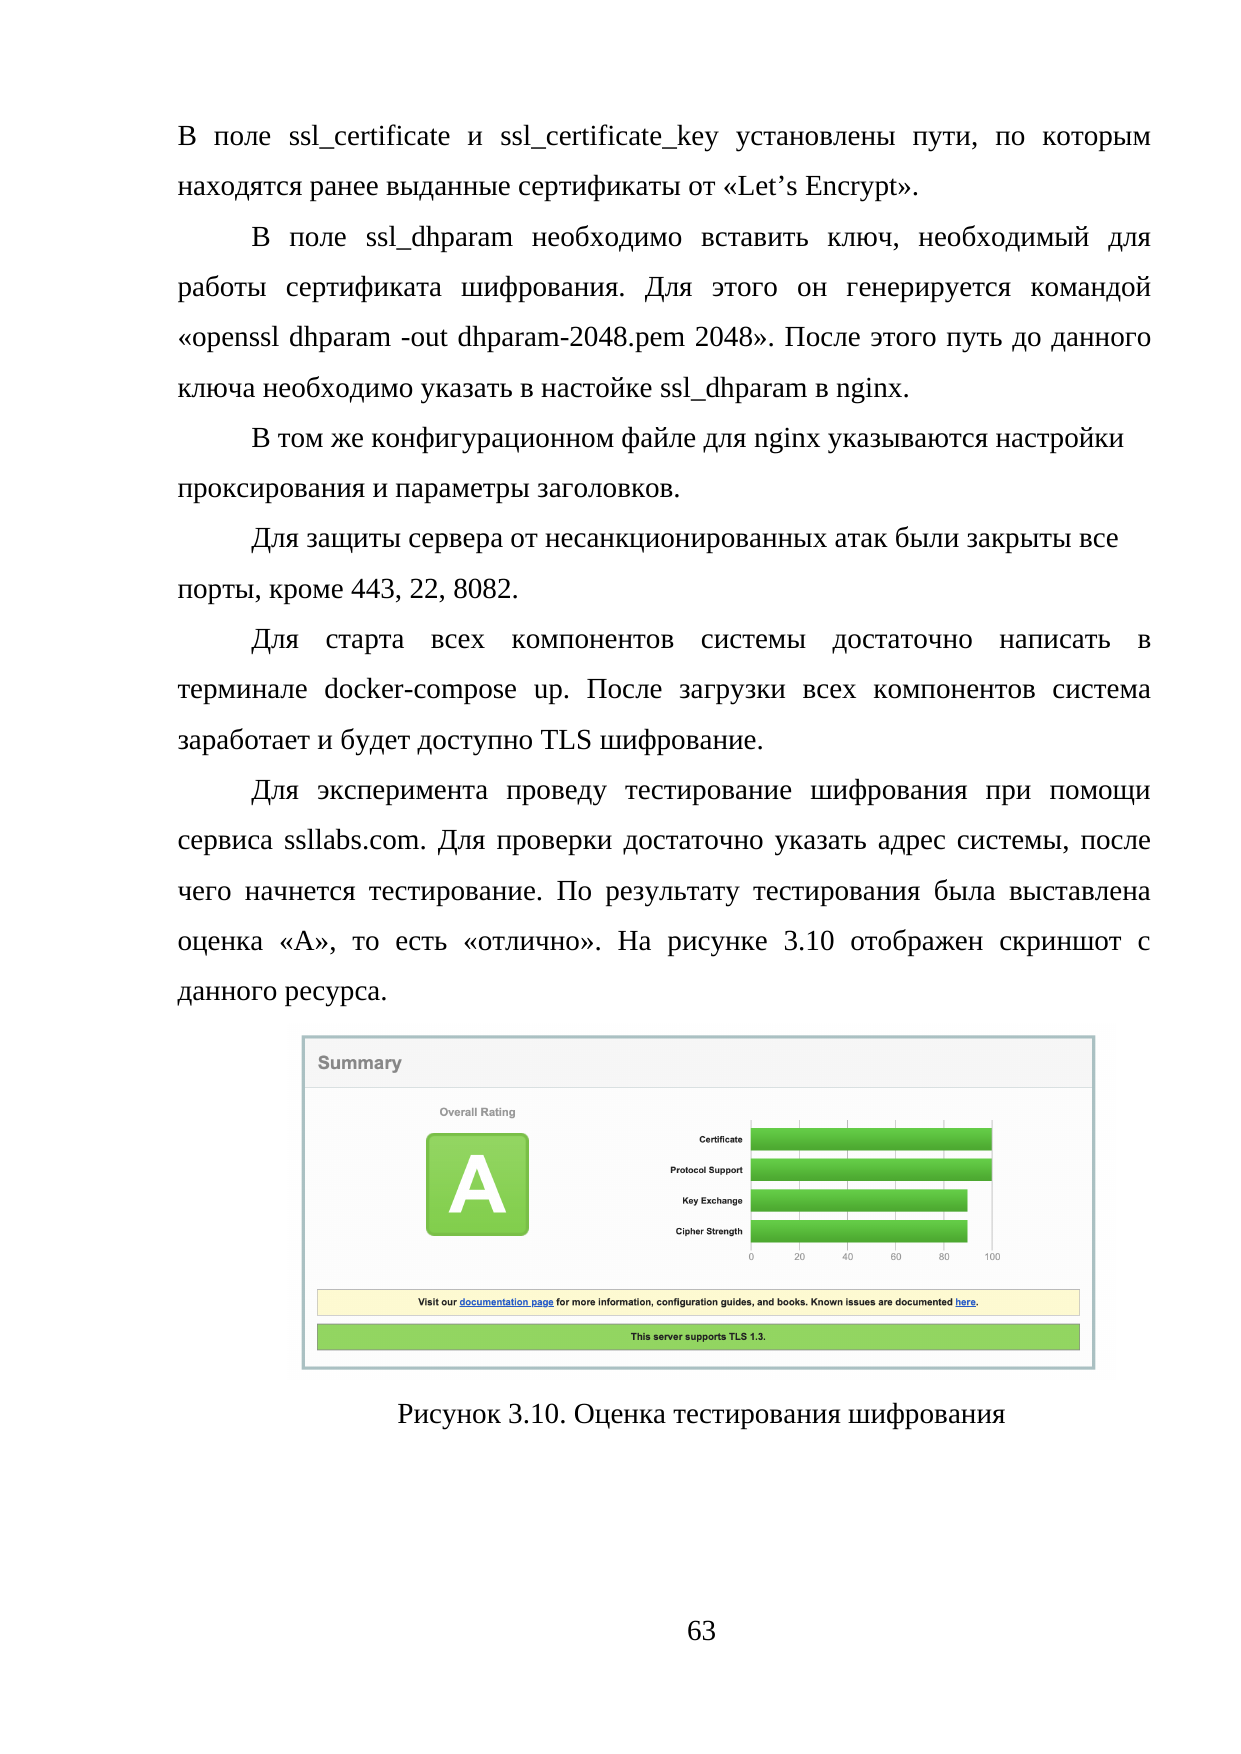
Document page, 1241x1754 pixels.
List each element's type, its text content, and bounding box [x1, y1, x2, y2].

text Для эксперимента проведу тестирование шифрования при помощи сервиса ssllabs.com. Для проверки достаточно указать адрес системы, после чего начнется тестирование. По результату тестирования была выставлена оценка «А», то есть «отлично». На рисунке 3.10 отображен скриншот с данного ресурса. [177, 772, 1152, 1007]
text Для защиты сервера от несанкционированных атак были закрыты все порты, кроме 443, 22, 8082. [177, 521, 1152, 604]
picture [287, 1023, 1116, 1380]
text Для старта всех компонентов системы достаточно написать в терминале docker-compose up. После загрузки всех компонентов система заработает и будет доступно TLS шифрование. [177, 621, 1152, 755]
text В том же конфигурационном файле для nginx указываются настройки проксирования и параметры заголовков. [177, 420, 1152, 504]
text В поле ssl_dhparam необходимо вставить ключ, необходимый для работы сертификата шифрования. Для этого он генерируется командой «openssl dhparam -out dhparam-2048.pem 2048». После этого путь до данного ключа необходимо указать в настойке ssl_dhparam в nginx. [177, 219, 1152, 403]
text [177, 118, 1152, 202]
text Рисунок 3.10. Оценка тестирования шифрования [177, 1396, 1152, 1430]
